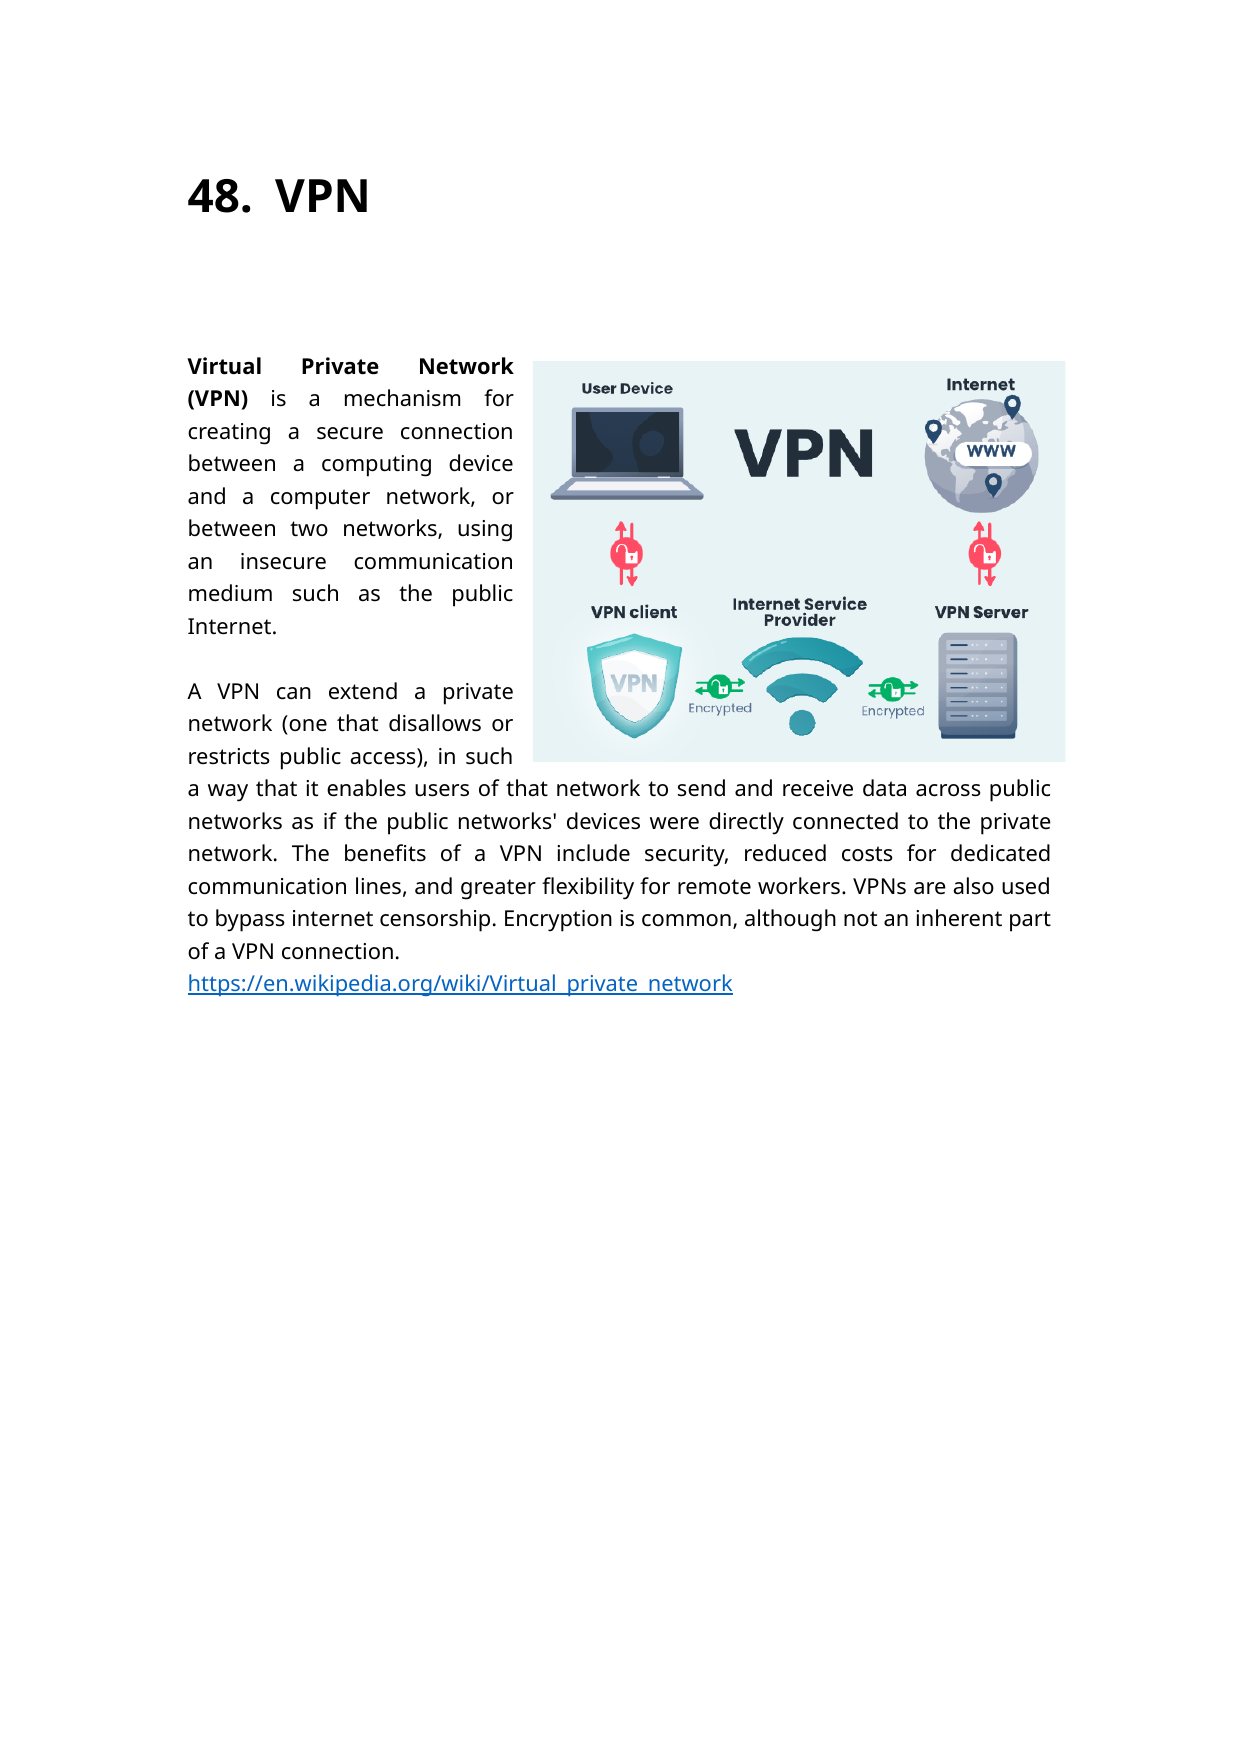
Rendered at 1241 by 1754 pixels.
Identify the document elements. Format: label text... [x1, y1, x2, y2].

text Virtual Private Network (VPN) is a mechanism for creating a secure connection between a computing device and a computer network, or between two networks, using an insecure communication medium such as the public Internet. [187, 349, 1053, 642]
text https://en.wikipedia.org/wiki/Virtual_private_network [187, 967, 1053, 999]
text A VPN can extend a private network (one that disallows or restricts public access), in such a way that it enables users of that network to send and receive data across public networks as if the public networks' devices were directly connected to the private network. The benefits of a VPN include security, reduced costs for dedicated communication lines, and greater flexibility for remote workers. VPNs are also used to bypass internet censorship. Encryption is common, although not an inherent part of a VPN connection. [187, 674, 1053, 967]
subtitle VPN [187, 162, 1053, 227]
picture [532, 361, 1066, 762]
